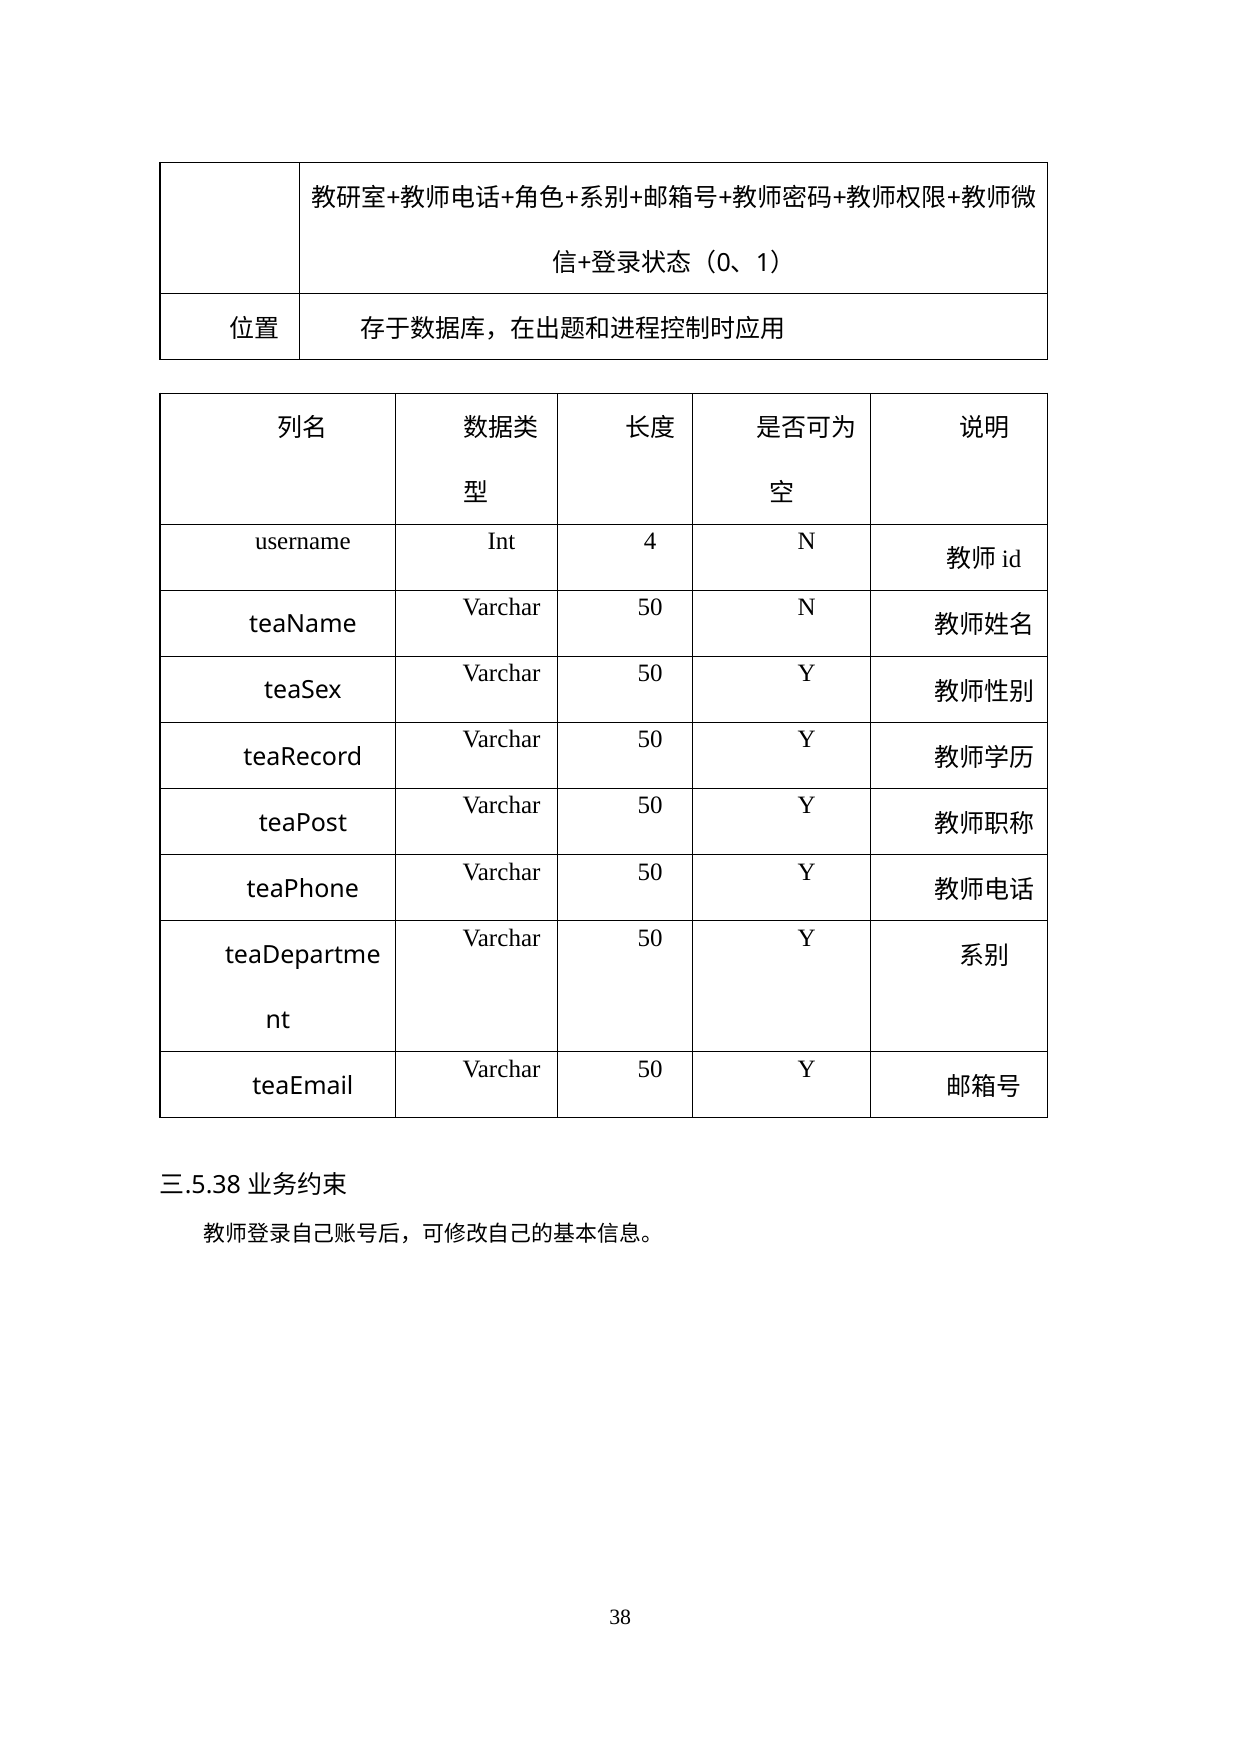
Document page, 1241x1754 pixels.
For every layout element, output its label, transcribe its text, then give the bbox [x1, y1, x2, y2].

table_cell 教师电话 [871, 855, 1047, 920]
table_cell 教师id [871, 525, 1047, 589]
table_cell 50 [558, 789, 692, 854]
table_cell Varchar [396, 855, 557, 920]
table_header 是否可为空 [693, 394, 870, 523]
text 教师登录自己账号后，可修改自己的基本信息。 [159, 1215, 1081, 1248]
table_cell teaEmail [161, 1052, 395, 1117]
table_cell Varchar [396, 657, 557, 722]
table_cell Y [693, 1052, 870, 1117]
table_cell N [693, 591, 870, 656]
table_cell 存于数据库，在出题和进程控制时应用 [300, 294, 1047, 359]
table_cell Int [396, 525, 557, 589]
table_cell 系别 [871, 921, 1047, 1051]
subtitle 业务约束 [159, 1150, 1081, 1215]
table_cell Varchar [396, 723, 557, 788]
table_header 说明 [871, 394, 1047, 523]
table_cell 4 [558, 525, 692, 589]
table_cell 教师性别 [871, 657, 1047, 722]
table_header 数据类型 [396, 394, 557, 523]
table_cell 50 [558, 921, 692, 1051]
table_cell 50 [558, 723, 692, 788]
table_cell Y [693, 921, 870, 1051]
table_cell 50 [558, 657, 692, 722]
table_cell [300, 163, 1047, 293]
table_cell teaName [161, 591, 395, 656]
table_cell 邮箱号 [871, 1052, 1047, 1117]
table_cell teaPhone [161, 855, 395, 920]
table_header 列名 [161, 394, 395, 523]
table_cell 50 [558, 1052, 692, 1117]
table_cell Varchar [396, 789, 557, 854]
table_cell 教师姓名 [871, 591, 1047, 656]
table_cell 位置 [161, 294, 299, 359]
table_cell Y [693, 657, 870, 722]
table_cell Y [693, 855, 870, 920]
table_cell 教师职称 [871, 789, 1047, 854]
table_cell 50 [558, 855, 692, 920]
table_cell 定义 [161, 163, 299, 293]
table_cell teaRecord [161, 723, 395, 788]
table_header 长度 [558, 394, 692, 523]
table_cell teaPost [161, 789, 395, 854]
table_cell Varchar [396, 591, 557, 656]
table_cell 教师学历 [871, 723, 1047, 788]
table_cell N [693, 525, 870, 589]
table_cell Varchar [396, 921, 557, 1051]
table_cell 50 [558, 591, 692, 656]
table_cell Y [693, 723, 870, 788]
table_cell teaSex [161, 657, 395, 722]
table_cell Y [693, 789, 870, 854]
table_cell username [161, 525, 395, 589]
table_cell teaDepartment [161, 921, 395, 1051]
table_cell Varchar [396, 1052, 557, 1117]
